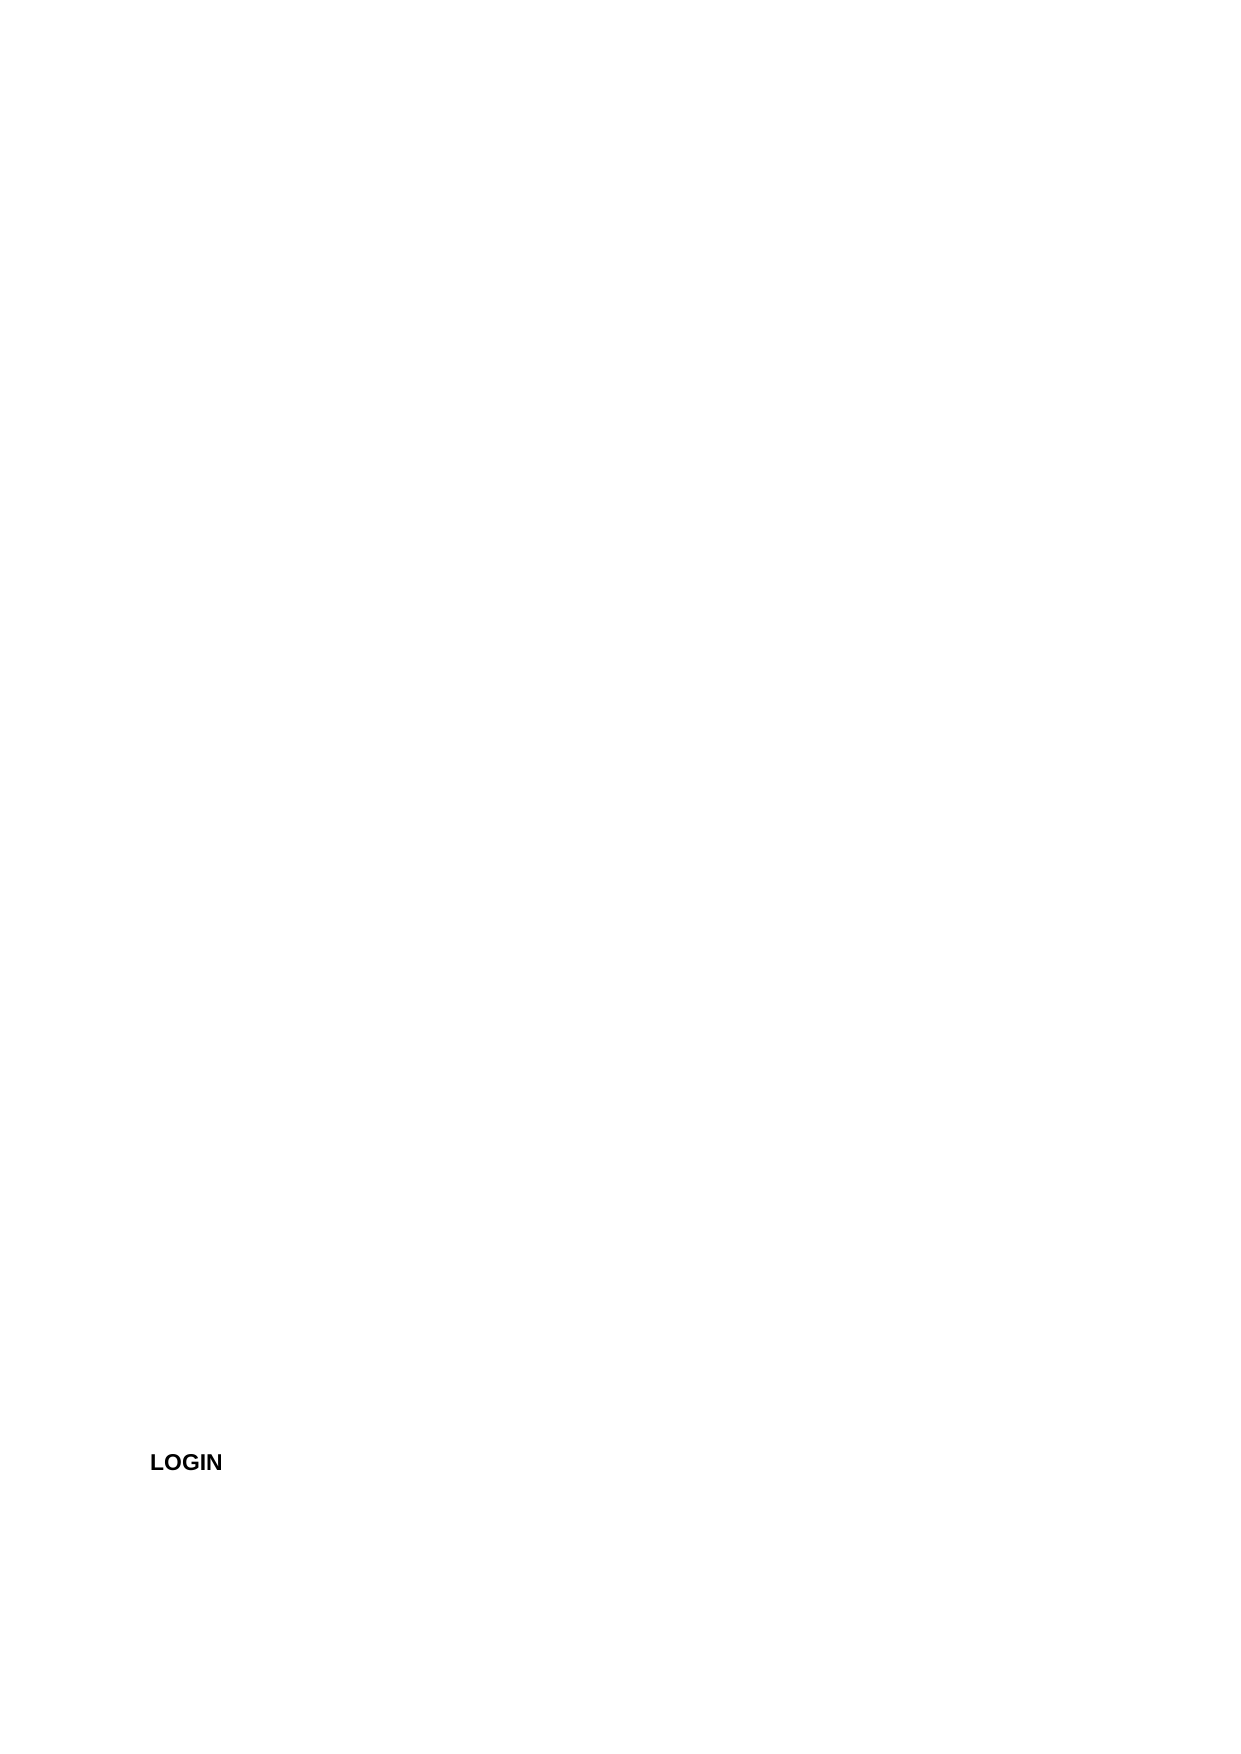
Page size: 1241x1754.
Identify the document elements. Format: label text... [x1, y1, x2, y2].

text LOGIN [150, 1449, 1090, 1475]
